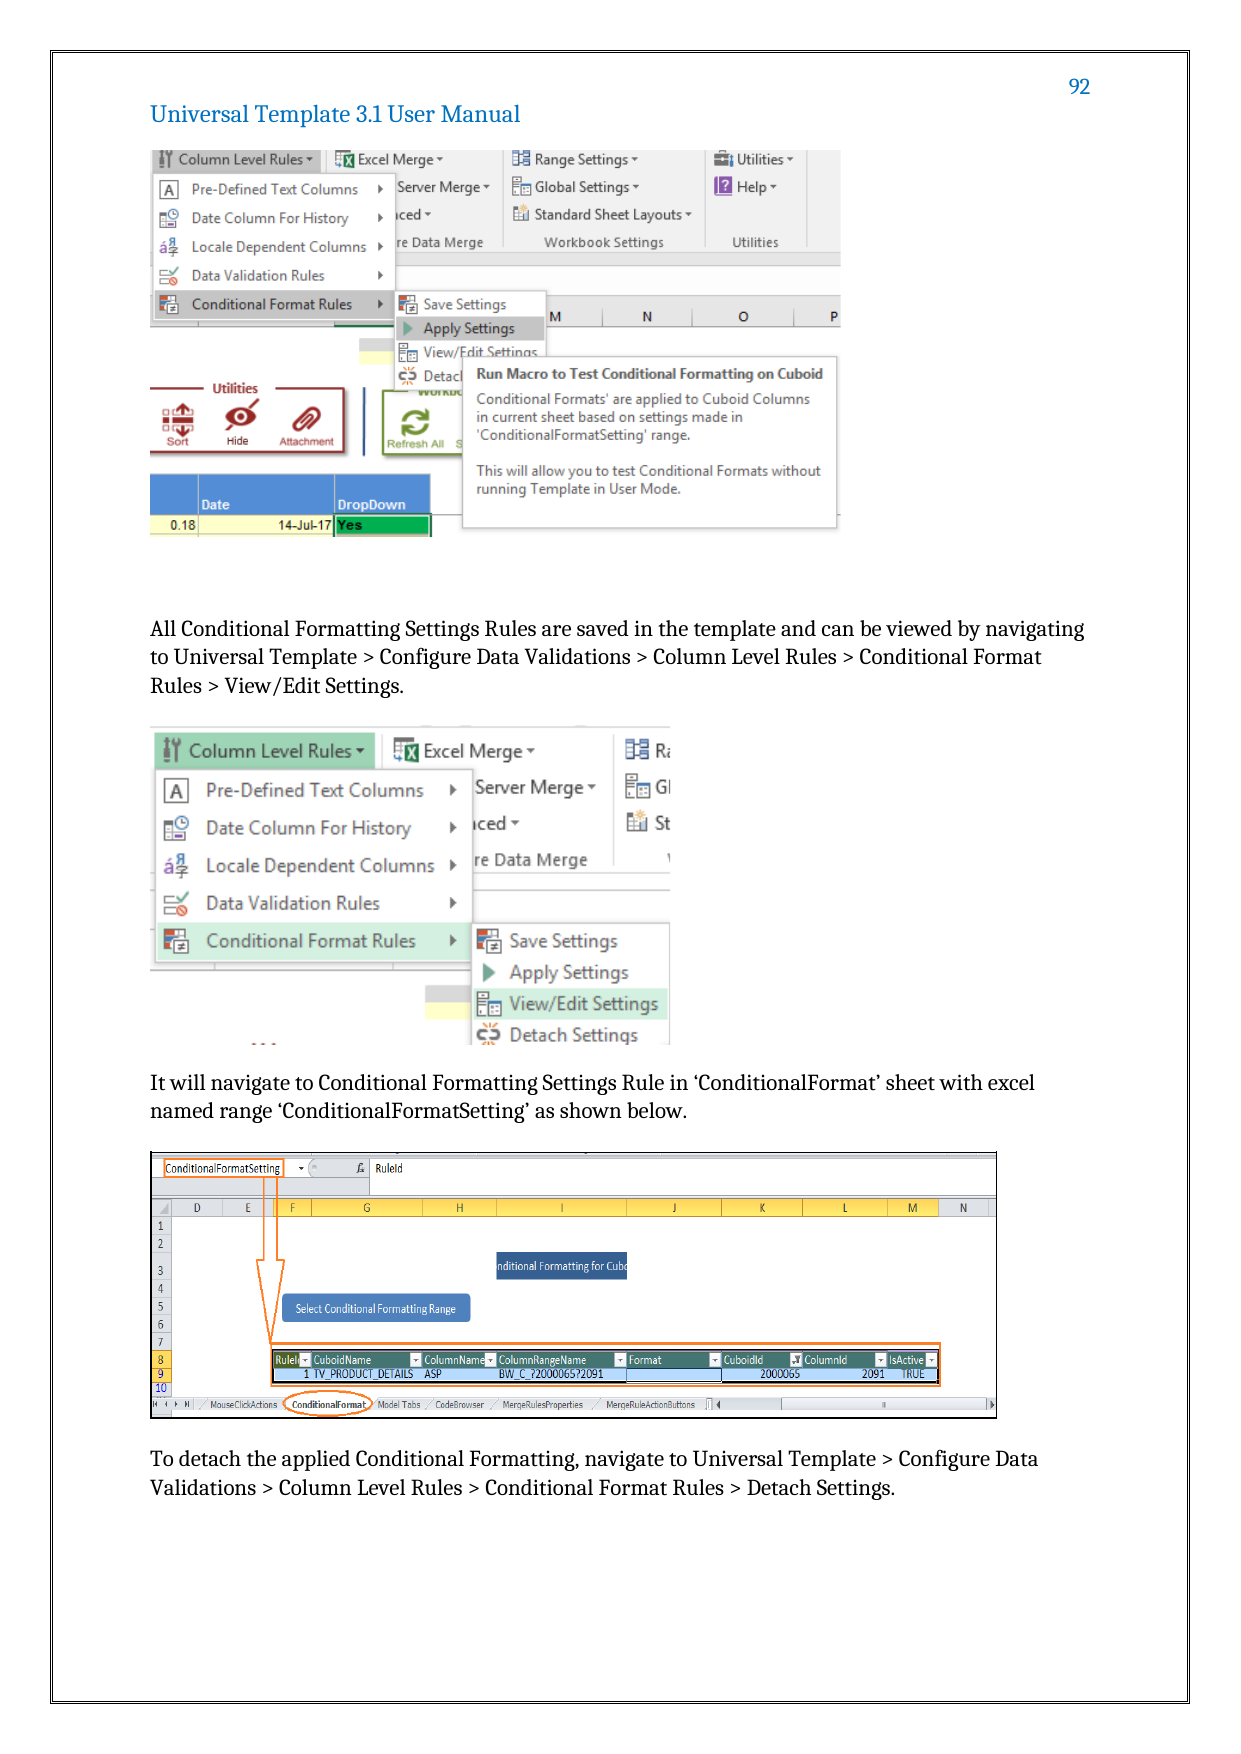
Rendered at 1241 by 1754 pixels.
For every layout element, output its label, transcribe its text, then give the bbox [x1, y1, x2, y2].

text To detach the applied Conditional Formatting, navigate to Universal Template > Configure Data Validations > Column Level Rules > Conditional Format Rules > Detach Settings. [150, 1446, 1090, 1501]
picture [150, 725, 671, 1045]
picture [152, 1153, 996, 1417]
text It will navigate to Conditional Formatting Settings Rule in ‘ConditionalFormat’ sheet with excel named range ‘ConditionalFormatSetting’ as shown below. [150, 1069, 1090, 1124]
picture [150, 150, 841, 537]
text All Conditional Formatting Settings Rules are saved in the template and can be viewed by navigating to Universal Template > Configure Data Validations > Column Level Rules > Conditional Format Rules > View/Edit Settings. [150, 616, 1090, 699]
